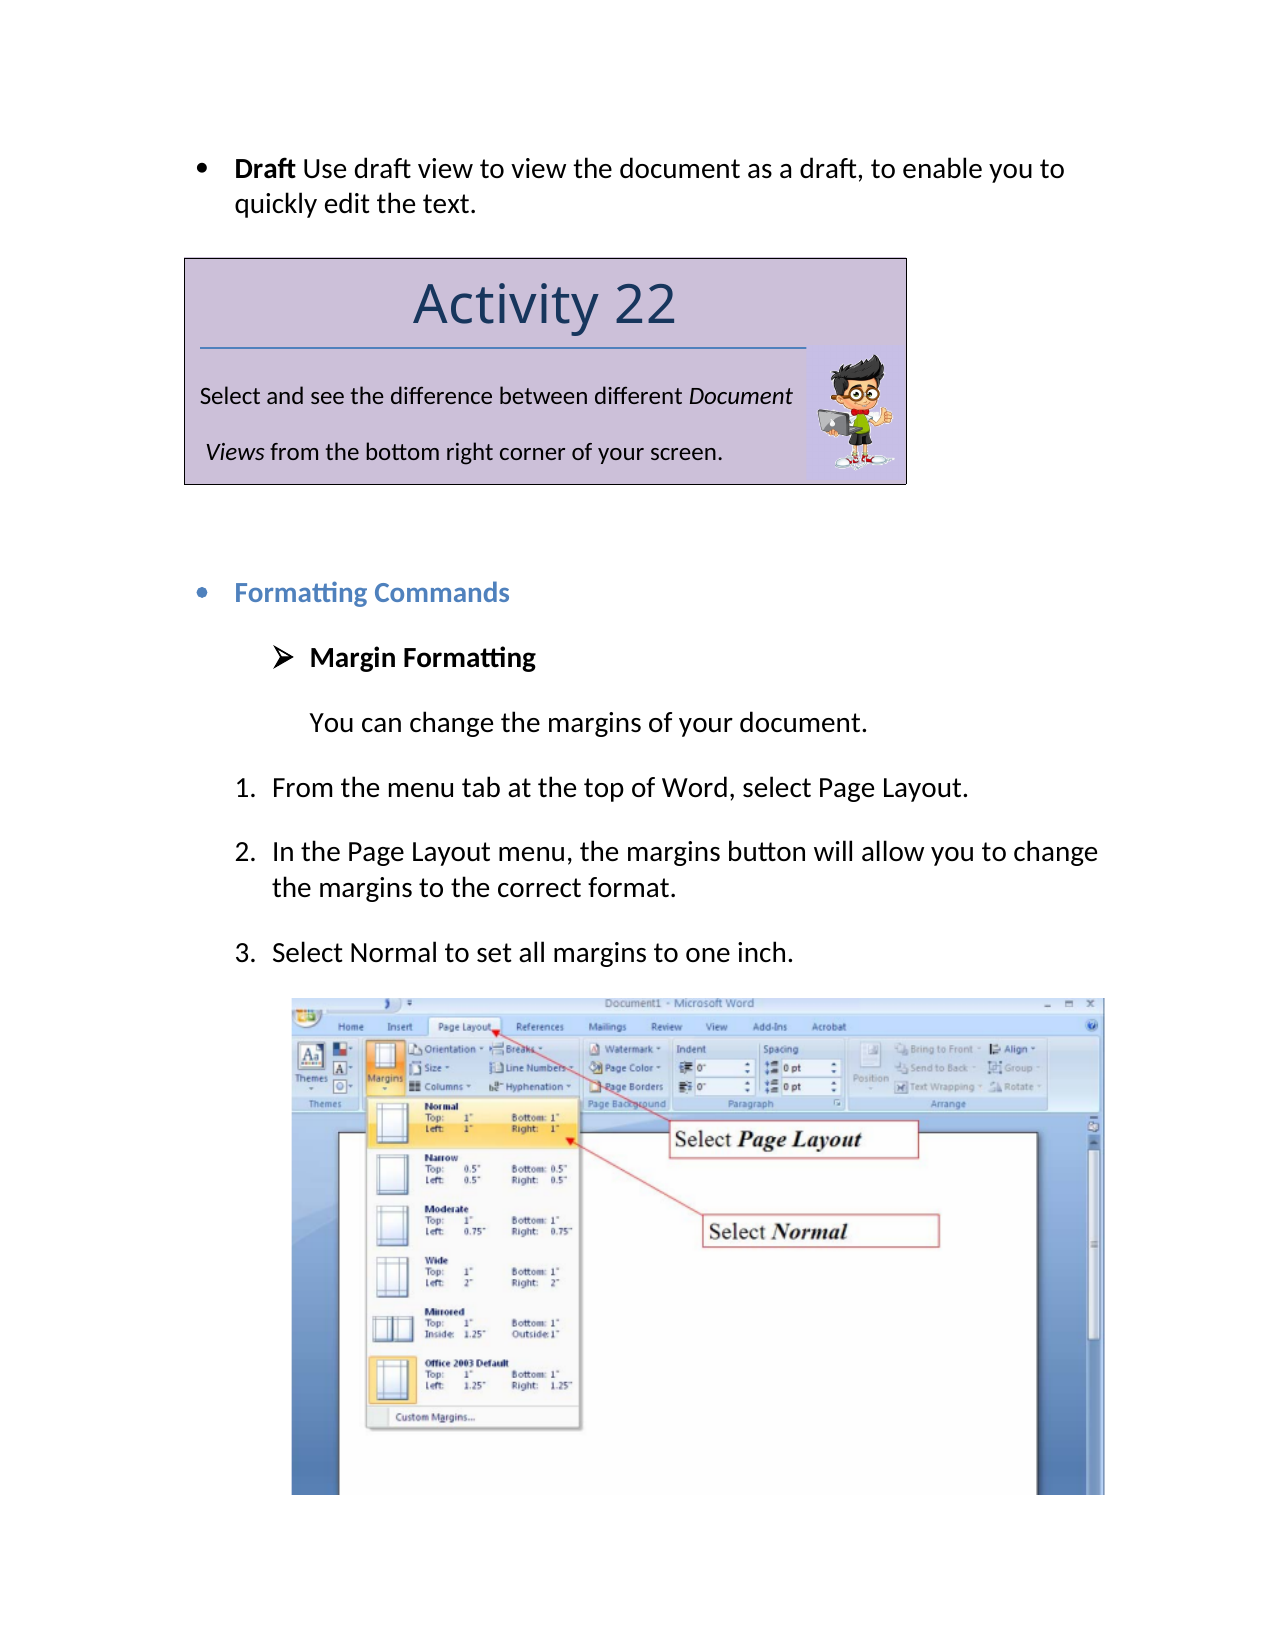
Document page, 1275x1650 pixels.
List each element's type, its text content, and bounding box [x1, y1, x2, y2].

text You can change the margins of your document. [309, 704, 1125, 739]
picture [806, 345, 905, 480]
list Select Normal to set all margins to one inch. [234, 934, 1125, 969]
list Draft Use draft view to view the document as a draft, to enable you to quickly edit the text. [197, 150, 1125, 221]
list In the Page Layout menu, the margins button will allow you to change the margins to the correct format. [234, 833, 1125, 905]
list Formatting Commands [197, 574, 1125, 610]
list Margin Formatting [272, 639, 1125, 675]
list From the menu tab at the top of Word, select Page Layout. [234, 769, 1125, 804]
picture [291, 998, 1106, 1495]
